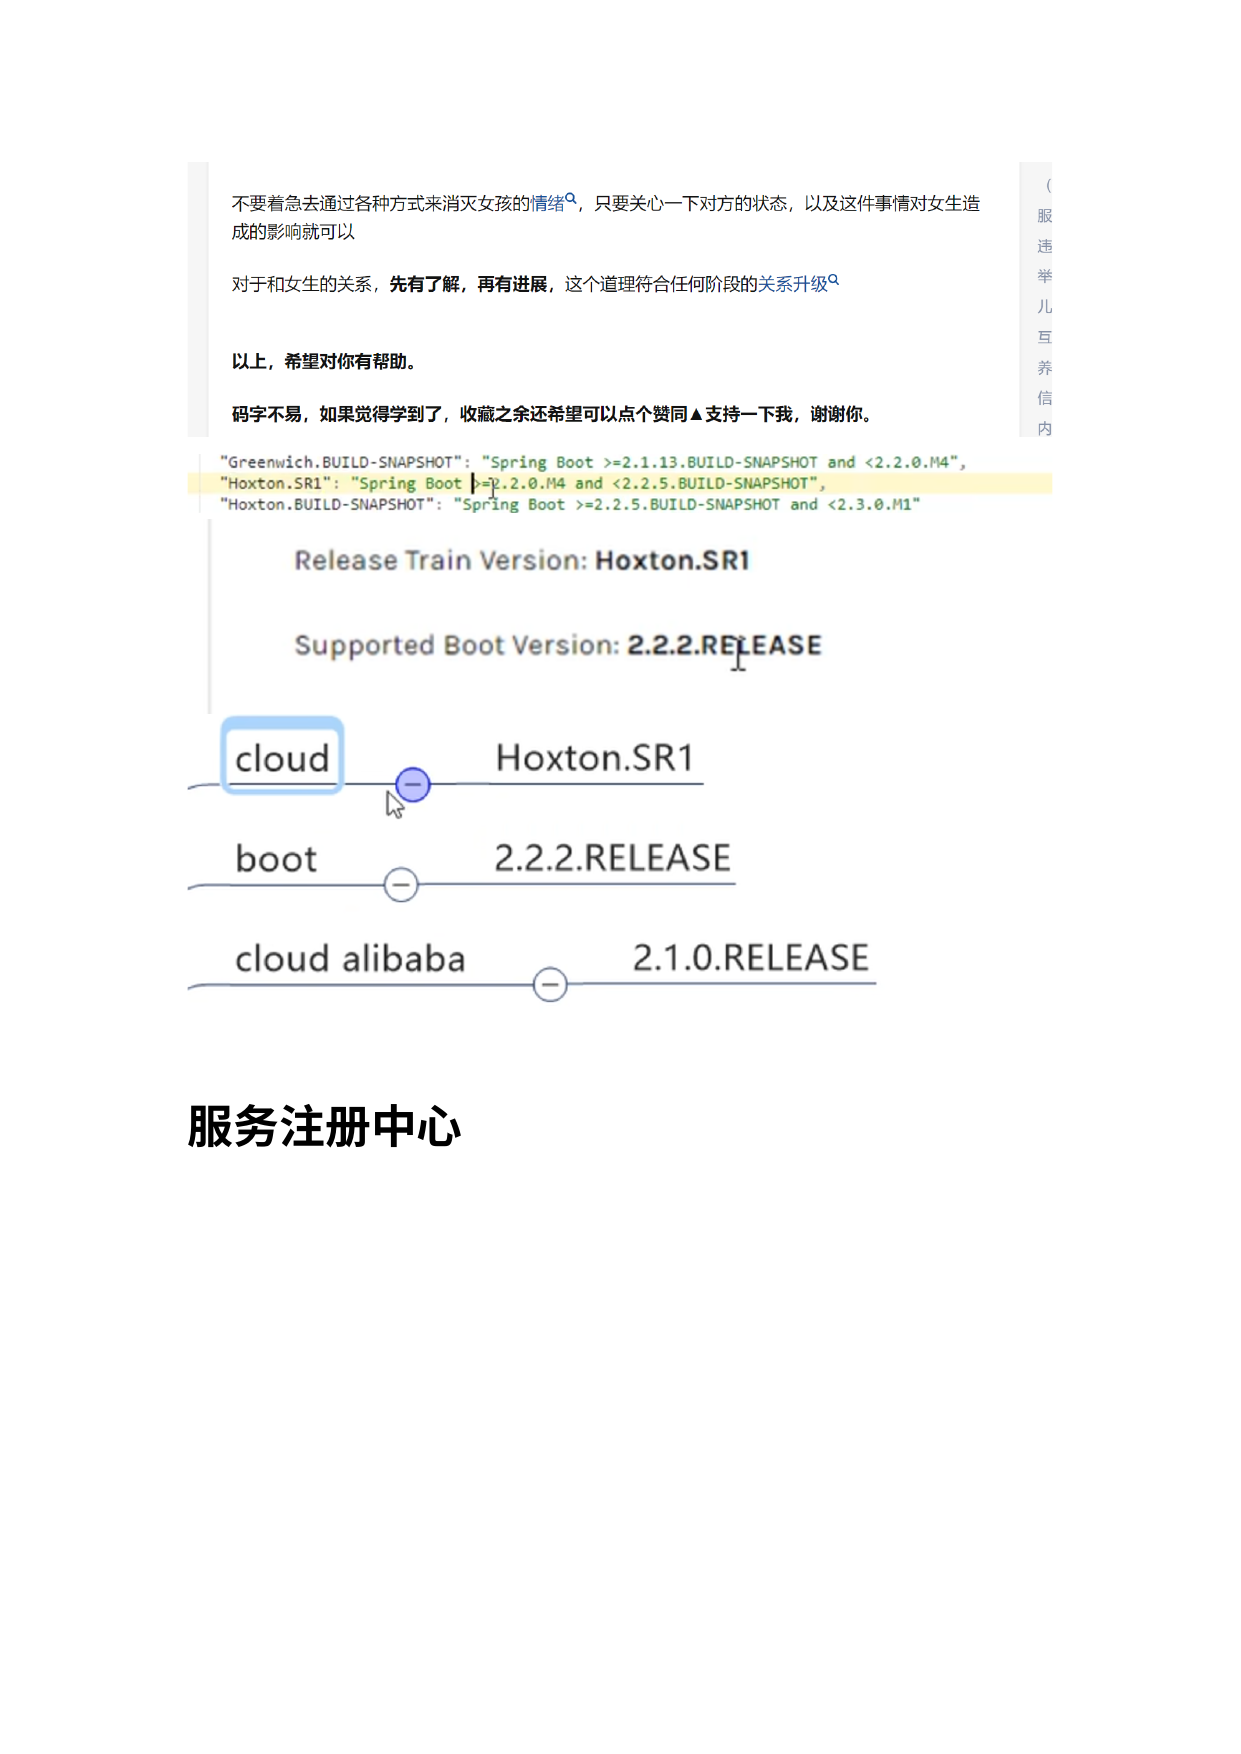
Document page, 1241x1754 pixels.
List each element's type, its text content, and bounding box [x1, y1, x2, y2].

picture [187, 519, 1053, 1027]
subtitle 服务注册中心 [187, 1075, 1053, 1172]
picture [187, 454, 1053, 513]
picture [187, 162, 1053, 437]
